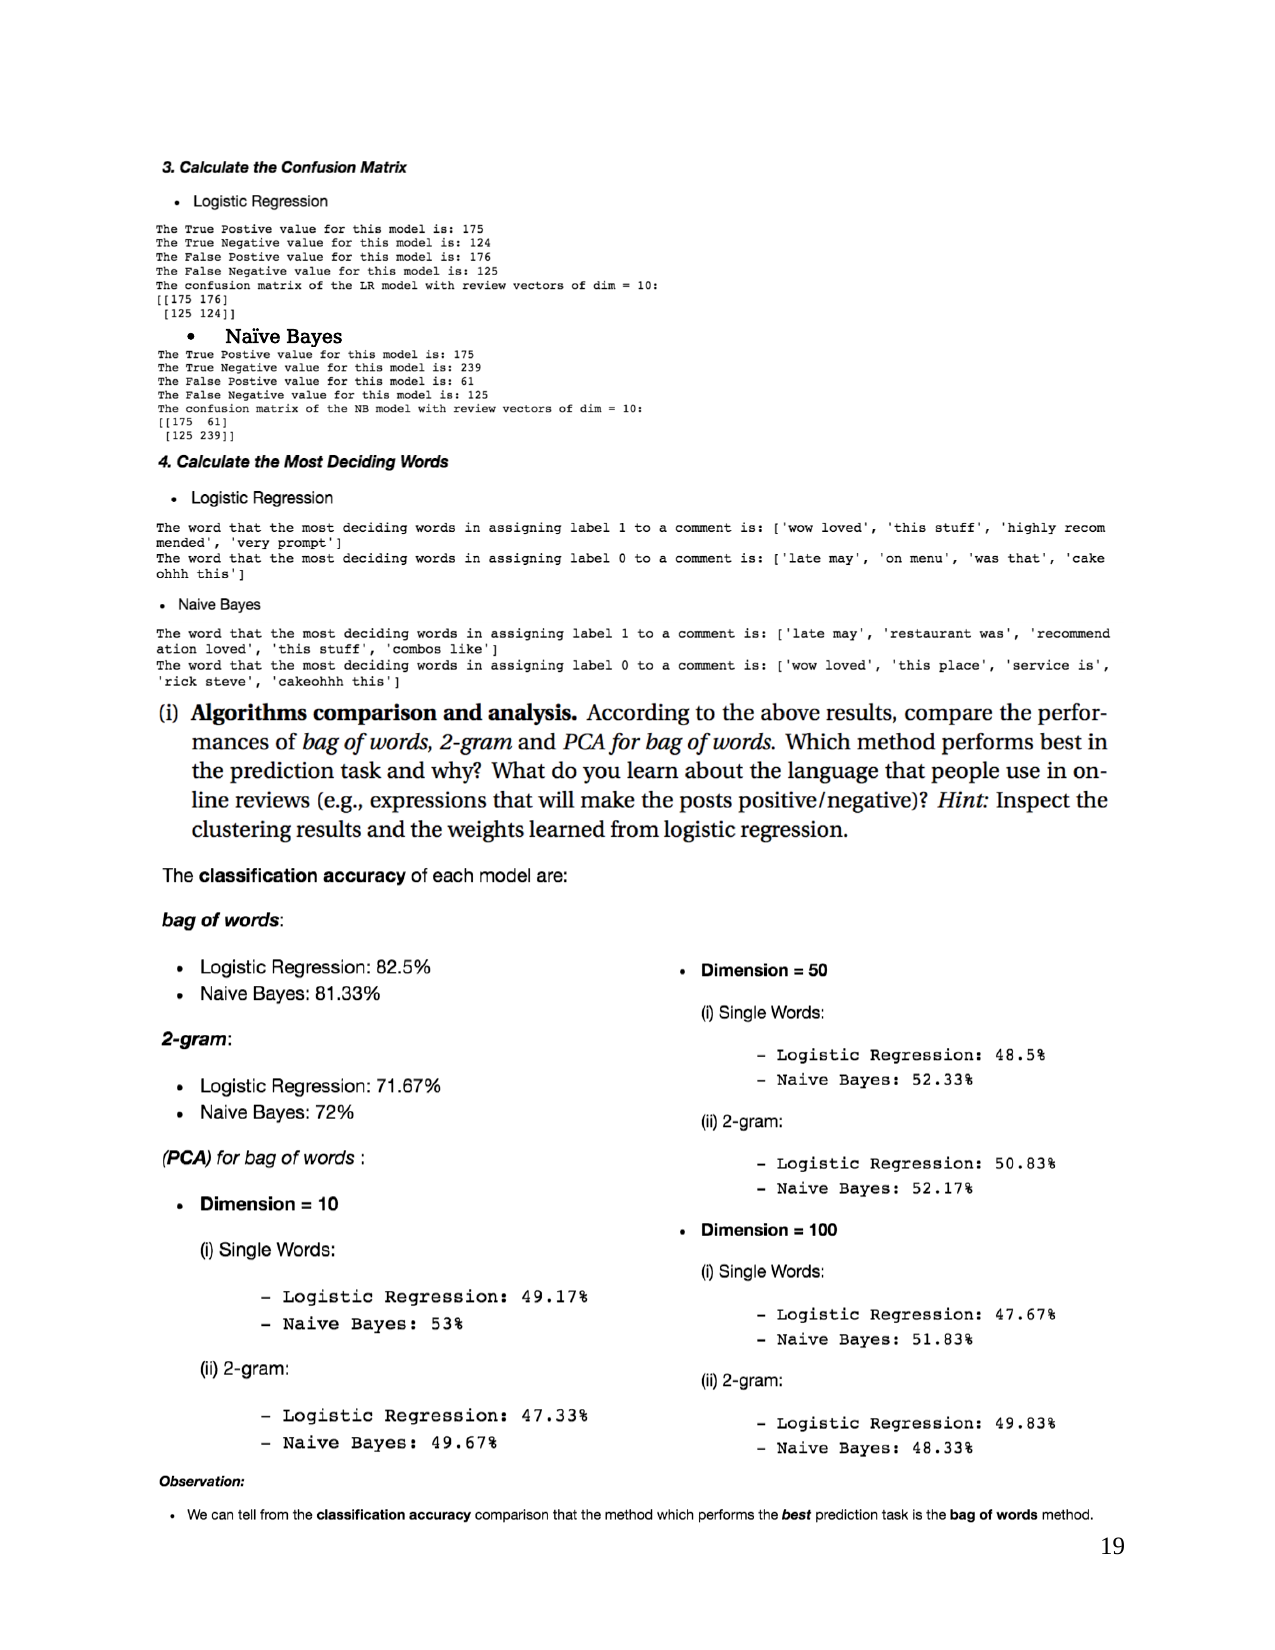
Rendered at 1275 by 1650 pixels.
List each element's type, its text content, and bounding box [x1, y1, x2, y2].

list Naïve Bayes [187, 324, 1125, 347]
picture [150, 150, 665, 325]
picture [150, 347, 1125, 1527]
